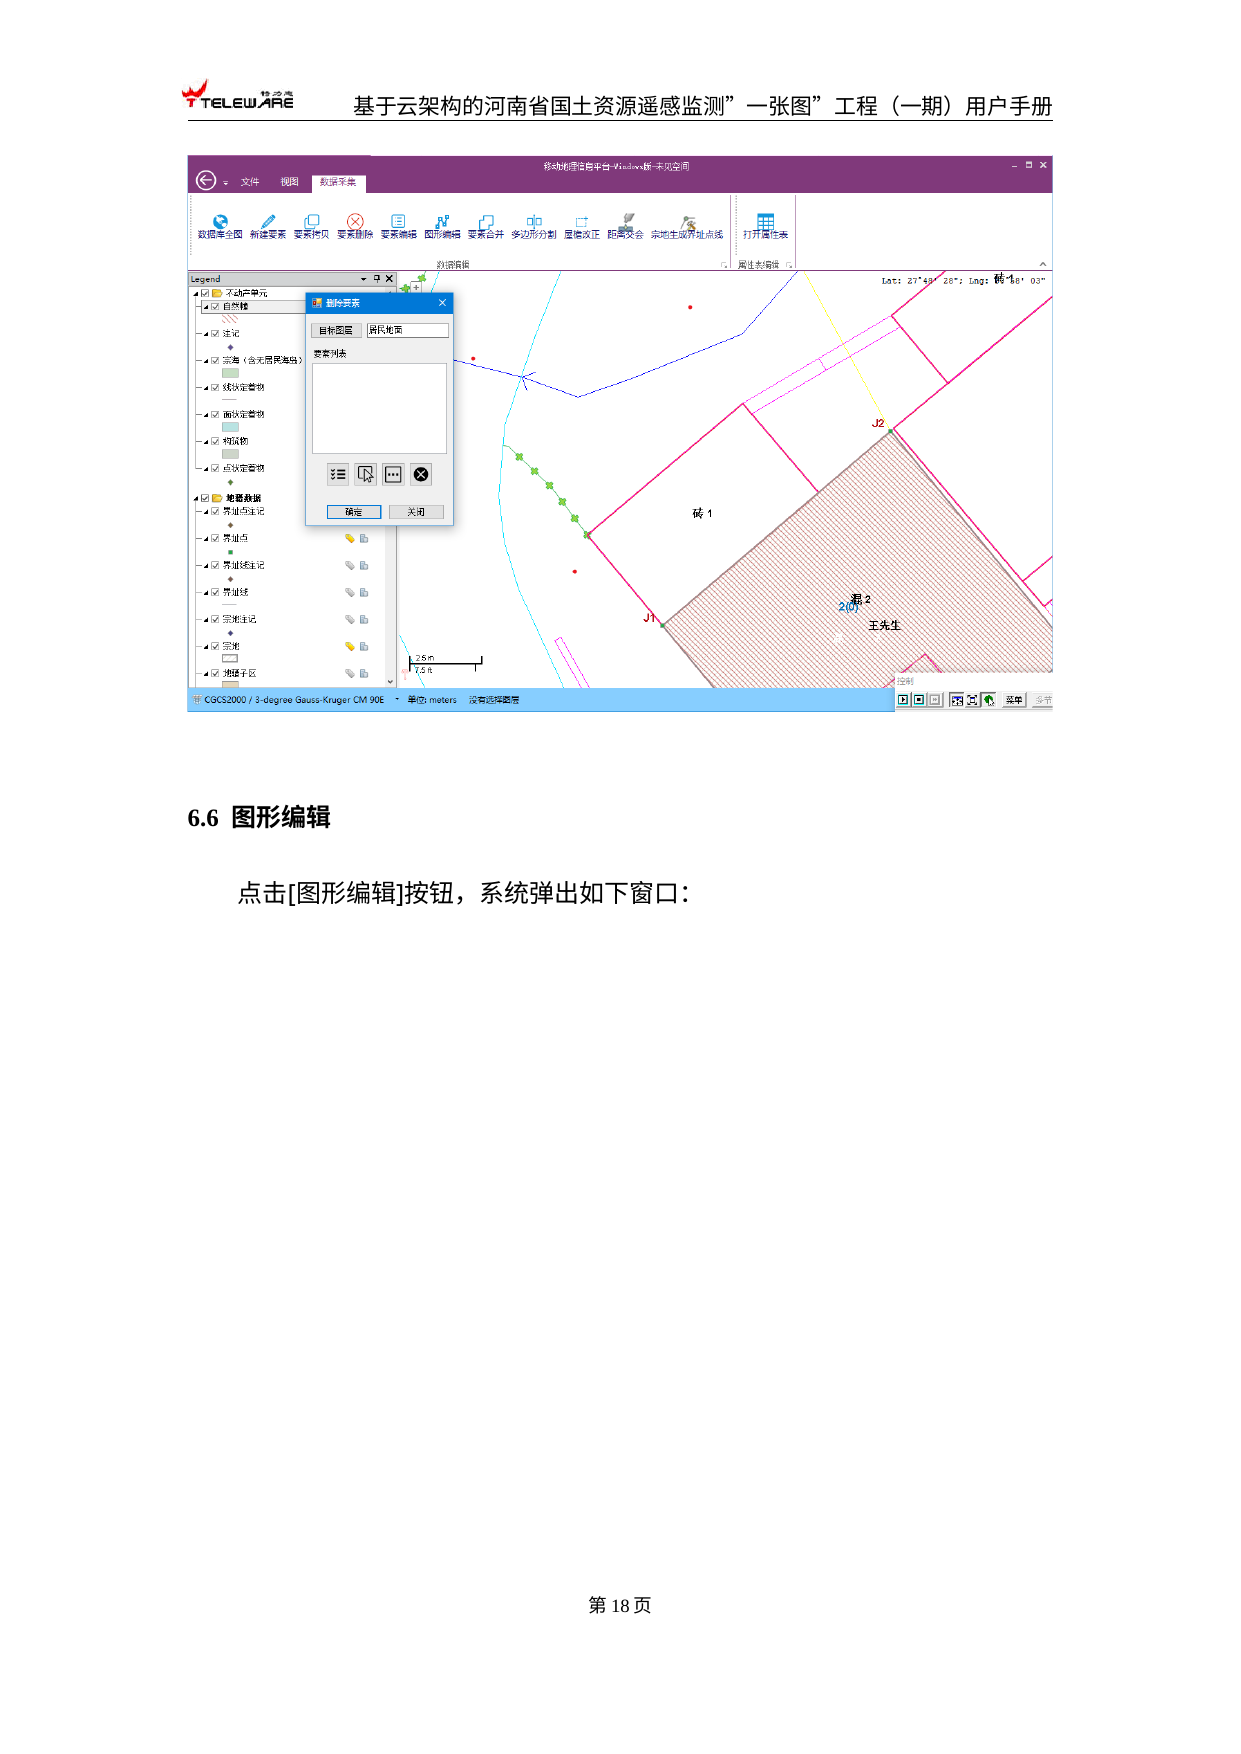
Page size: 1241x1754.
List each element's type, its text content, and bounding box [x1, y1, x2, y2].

text 点击[图形编辑]按钮，系统弹出如下窗口： [187, 859, 1053, 924]
picture [187, 155, 1053, 712]
subtitle 图形编辑 [187, 798, 1053, 834]
picture [181, 78, 295, 109]
